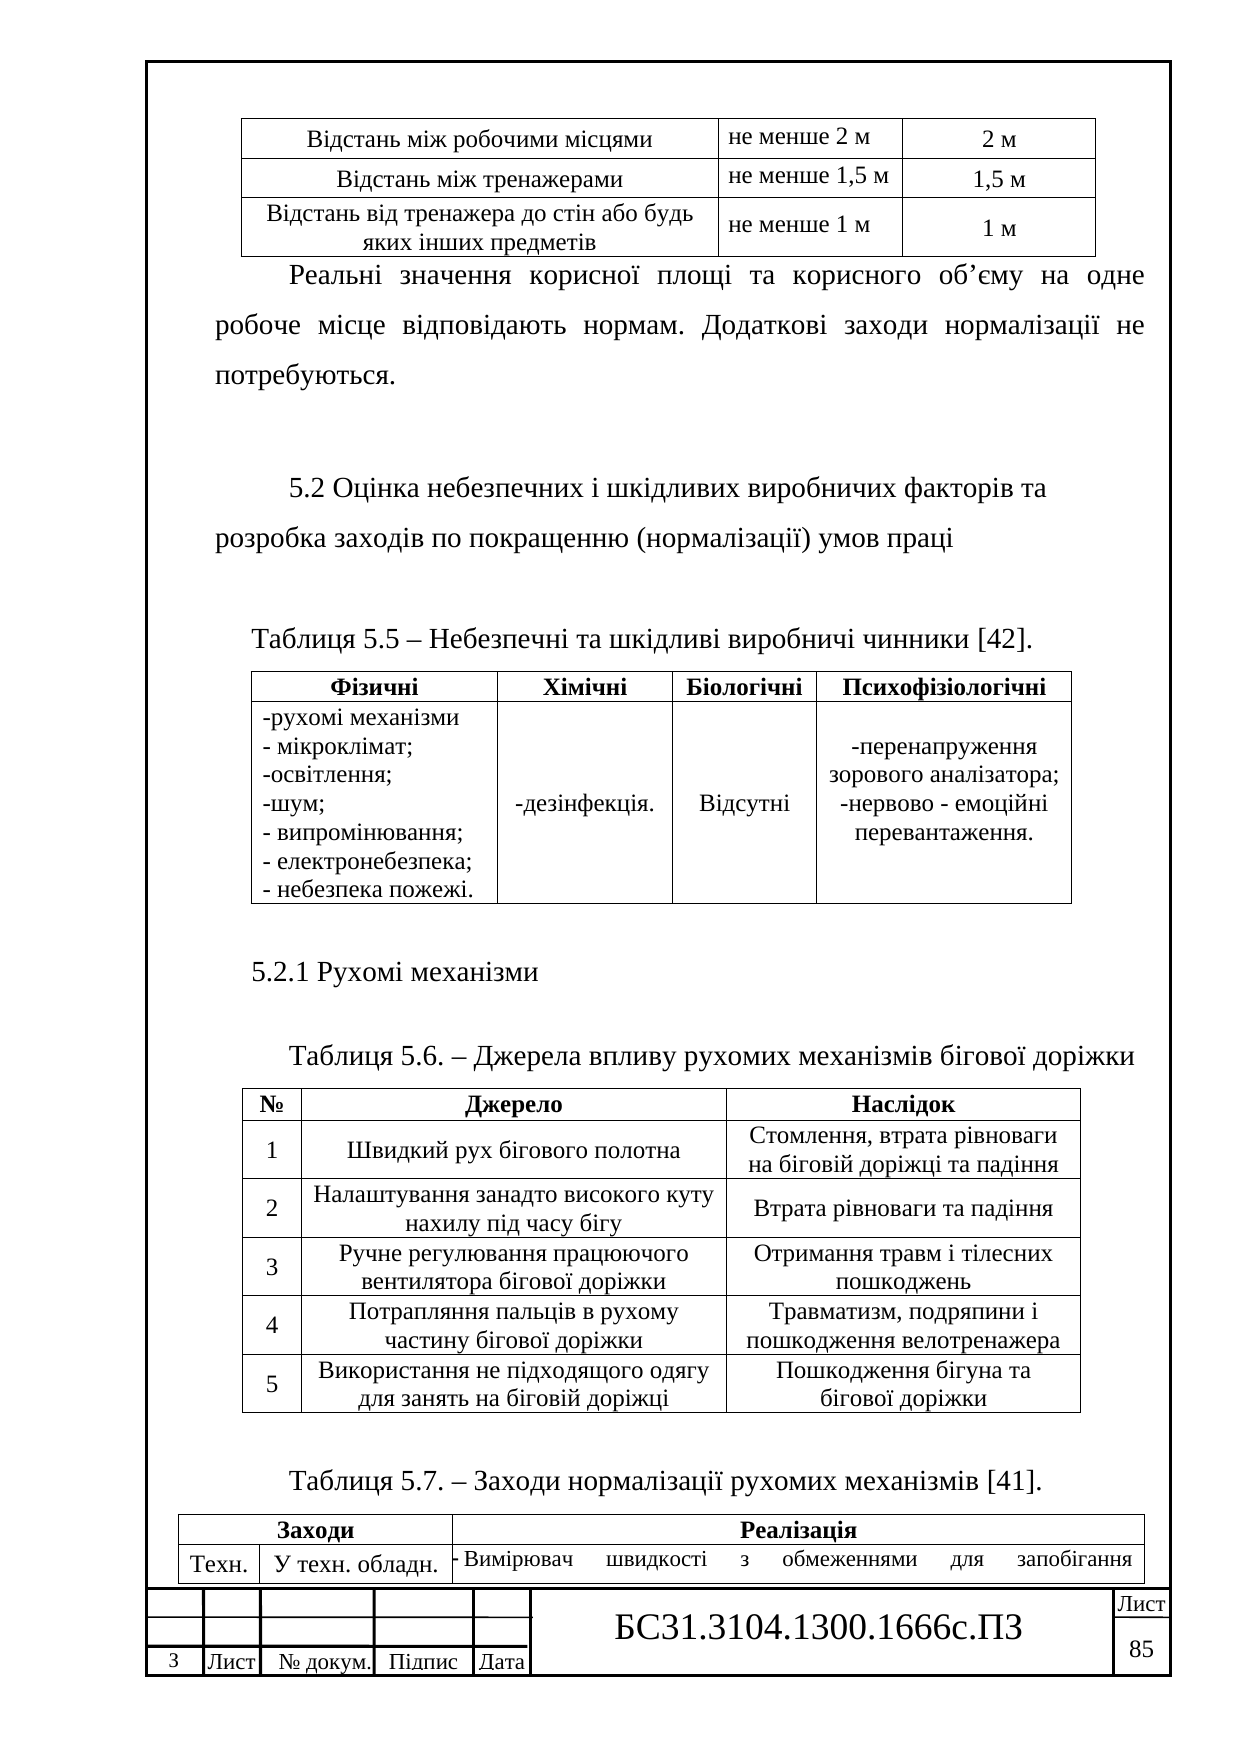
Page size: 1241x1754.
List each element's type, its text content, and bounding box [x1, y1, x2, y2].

table_cell Швидкий рух бігового полотна [302, 1121, 726, 1178]
table_cell Отримання травм і тілесних пошкоджень [727, 1238, 1080, 1295]
table_cell 1 м [903, 198, 1095, 256]
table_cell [453, 1545, 1144, 1583]
table_header Хімічні [498, 672, 672, 701]
table_cell Пошкодження бігуна та бігової доріжки [727, 1355, 1080, 1412]
table_cell Налаштування занадто високого куту нахилу під часу бігу [302, 1179, 726, 1237]
table_cell 2 [243, 1179, 301, 1237]
table_cell -рухомі механізми - мікроклімат; -освітлення; -шум; - випромінювання; - електронебезпека; - небезпека пожежі. [252, 702, 497, 903]
table_header Біологічні [673, 672, 816, 701]
table_header Заходи [179, 1515, 452, 1544]
table_cell Техн. [179, 1545, 259, 1583]
text Реальні значення корисної площі та корисного об’єму на одне робоче місце відповідають нормам. Додаткові заходи нормалізації не потребуються. [215, 257, 1146, 391]
table_cell Ручне регулювання працюючого вентилятора бігової доріжки [302, 1238, 726, 1295]
table_cell 1 [243, 1121, 301, 1178]
text Таблиця 5.5 – Небезпечні та шкідливі виробничі чинники [42]. [251, 621, 1146, 654]
table_cell 1,5 м [903, 159, 1095, 197]
table_cell Травматизм, подряпини і пошкодження велотренажера [727, 1296, 1080, 1354]
table_header Джерело [302, 1089, 726, 1119]
table_header Наслідок [727, 1089, 1080, 1119]
table_header Реалізація [453, 1515, 1144, 1544]
table_cell -дезінфекція. [498, 702, 672, 903]
text Таблиця 5.7. – Заходи нормалізації рухомих механізмів [41]. [215, 1463, 1146, 1497]
table_cell Використання не підходящого одягу для занять на біговій доріжці [302, 1355, 726, 1412]
table_cell 2 м [903, 119, 1095, 158]
table_cell 5 [243, 1355, 301, 1412]
table_cell Відстань між робочими місцями [242, 119, 718, 158]
subtitle 5.2 Оцінка небезпечних і шкідливих виробничих факторів та розробка заходів по покращенню (нормалізації) умов праці [215, 470, 1146, 554]
table_cell не менше 1 м [719, 198, 902, 256]
table_cell 4 [243, 1296, 301, 1354]
table_cell -перенапруження зорового аналізатора; -нервово - емоційні перевантаження. [817, 702, 1071, 903]
text Таблиця 5.6. – Джерела впливу рухомих механізмів бігової доріжки [215, 1038, 1146, 1071]
subtitle 5.2.1 Рухомі механізми [177, 954, 1146, 988]
table_cell Потрапляння пальців в рухому частину бігової доріжки [302, 1296, 726, 1354]
table_cell не менше 2 м [719, 119, 902, 158]
table_cell Відстань між тренажерами [242, 159, 718, 197]
table_header Фізичні [252, 672, 497, 701]
table_header Психофізіологічні [817, 672, 1071, 701]
table_cell 3 [243, 1238, 301, 1295]
table_cell У техн. обладн. [260, 1545, 452, 1583]
table_header № [243, 1089, 301, 1119]
table_cell Відстань від тренажера до стін або будь яких інших предметів [242, 198, 718, 256]
table_cell не менше 1,5 м [719, 159, 902, 197]
table_cell Відсутні [673, 702, 816, 903]
table_cell Стомлення, втрата рівноваги на біговій доріжці та падіння [727, 1121, 1080, 1178]
table_cell Втрата рівноваги та падіння [727, 1179, 1080, 1237]
